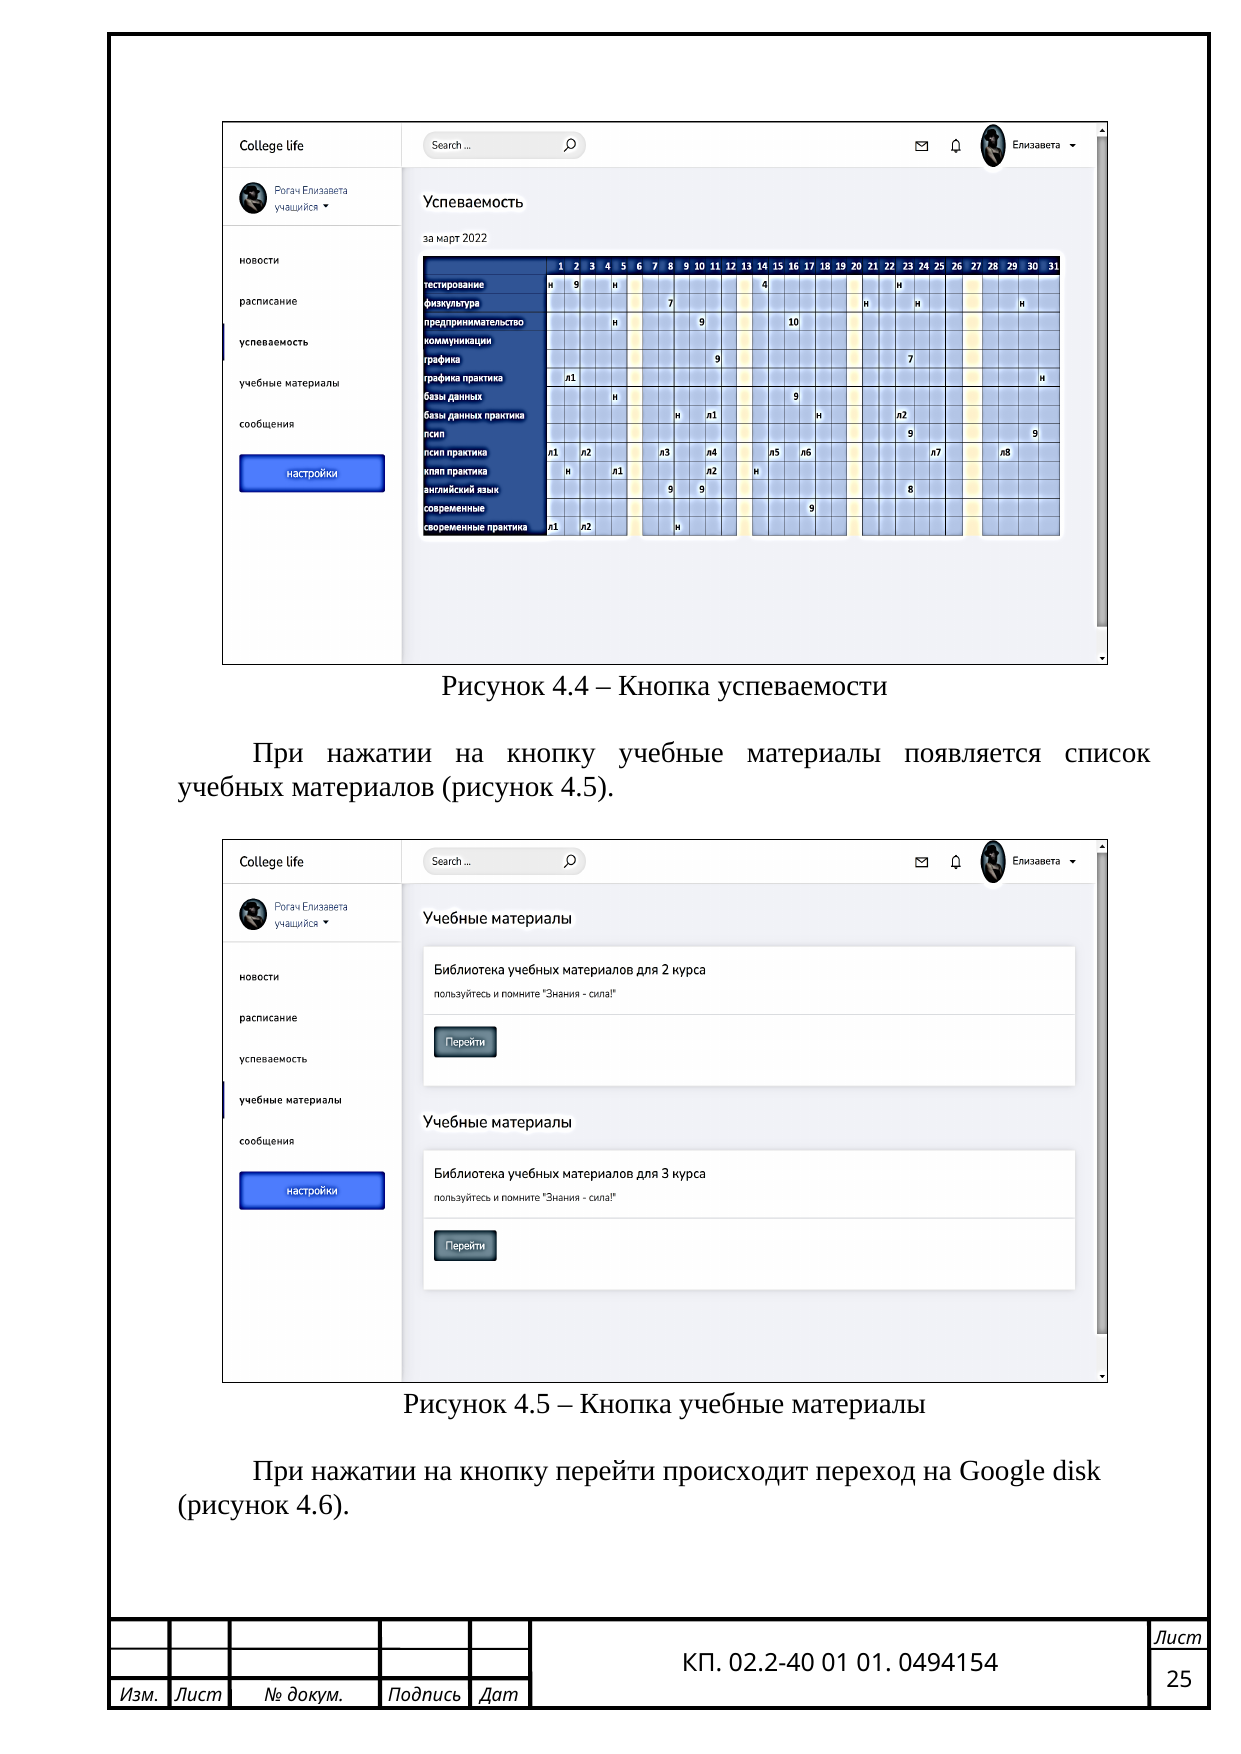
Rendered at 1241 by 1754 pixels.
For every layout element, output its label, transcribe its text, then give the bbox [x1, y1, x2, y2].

list При нажатии на кнопку перейти происходит переход на Google disk (рисунок 4.6). [177, 1453, 1152, 1520]
picture [223, 840, 1107, 1382]
picture [223, 122, 1107, 664]
list Рисунок 4.5 – Кнопка учебные материалы [177, 1386, 1152, 1420]
list При нажатии на кнопку учебные материалы появляется список учебных материалов (рисунок 4.5). [177, 735, 1152, 802]
list Рисунок 4.4 – Кнопка успеваемости [177, 668, 1152, 702]
